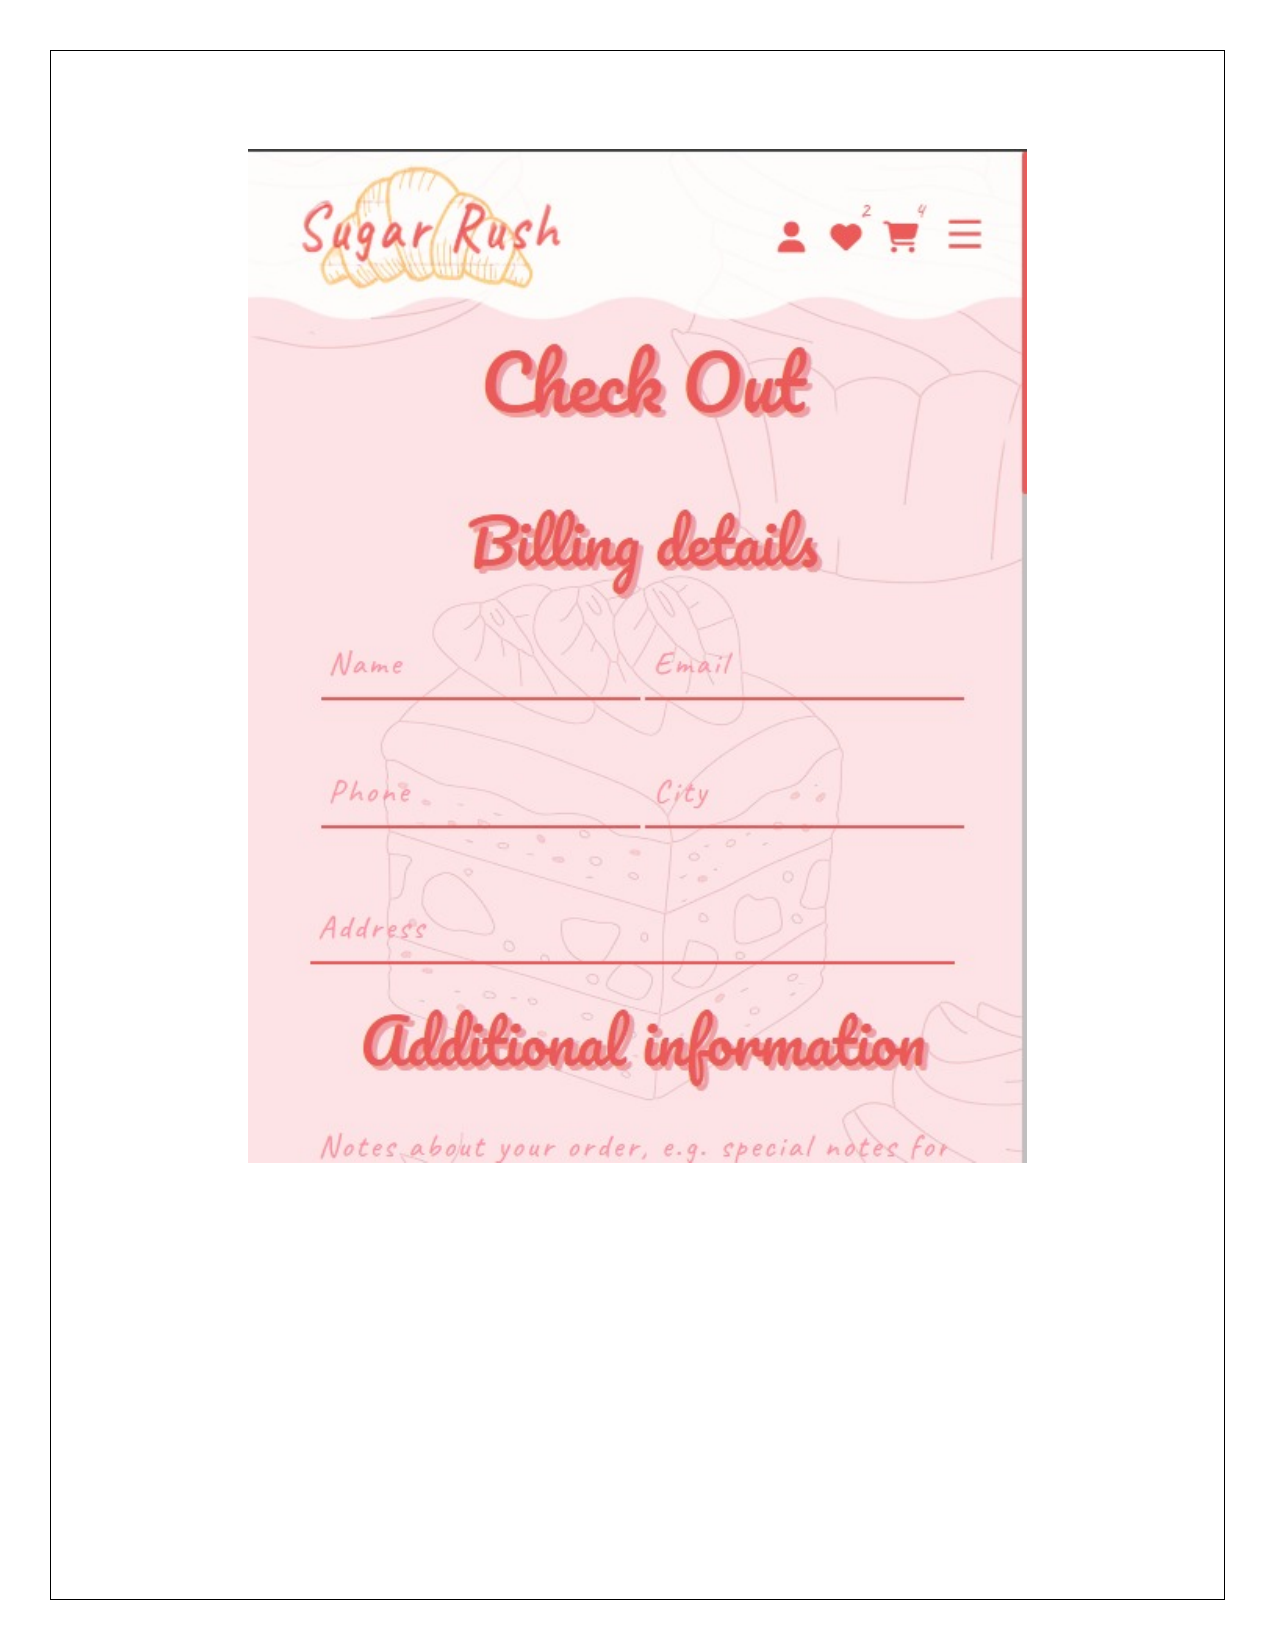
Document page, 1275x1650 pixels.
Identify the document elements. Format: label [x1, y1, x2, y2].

picture [248, 149, 1027, 1163]
